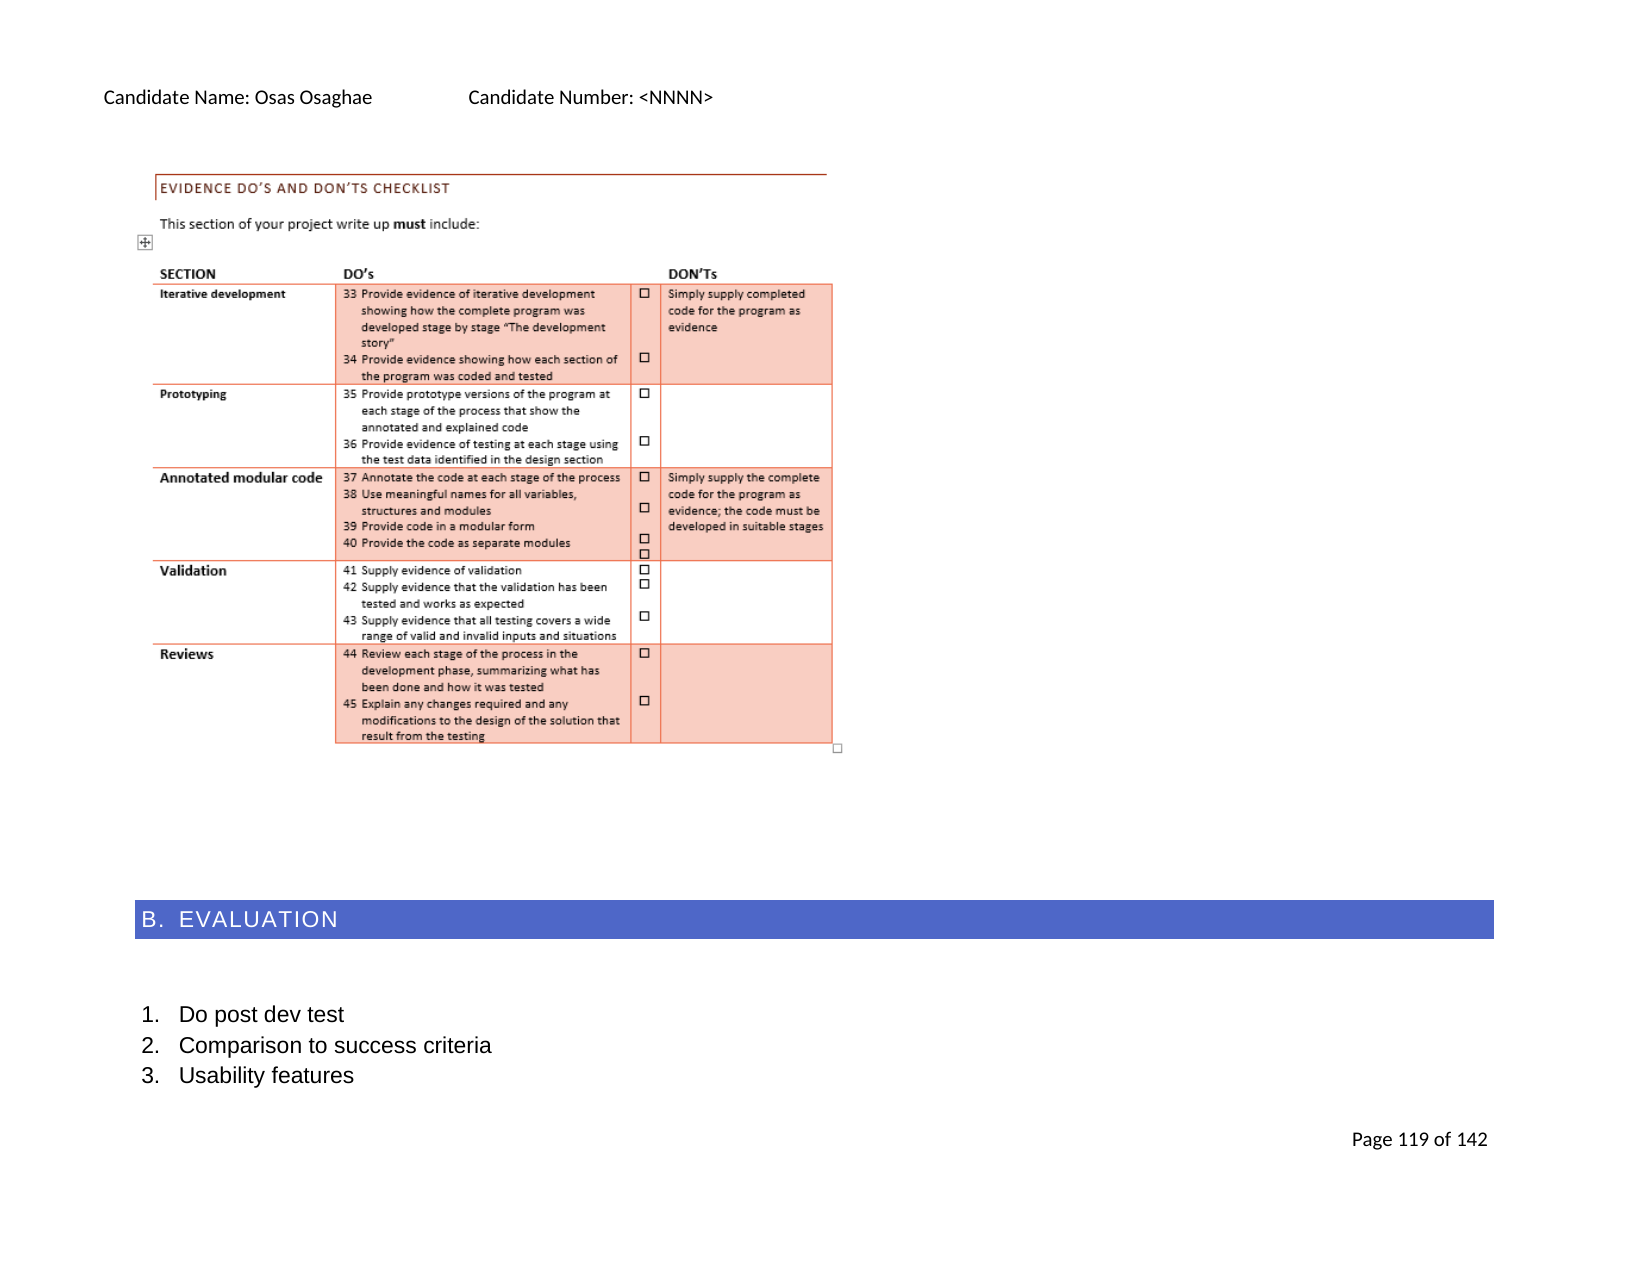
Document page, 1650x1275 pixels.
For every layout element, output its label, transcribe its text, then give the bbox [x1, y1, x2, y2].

list Comparison to success criteria [141, 1032, 1487, 1058]
subtitle Evaluation [141, 906, 1487, 933]
list Do post dev test [141, 1001, 1487, 1028]
list Usability features [141, 1062, 1487, 1088]
picture [103, 150, 847, 837]
